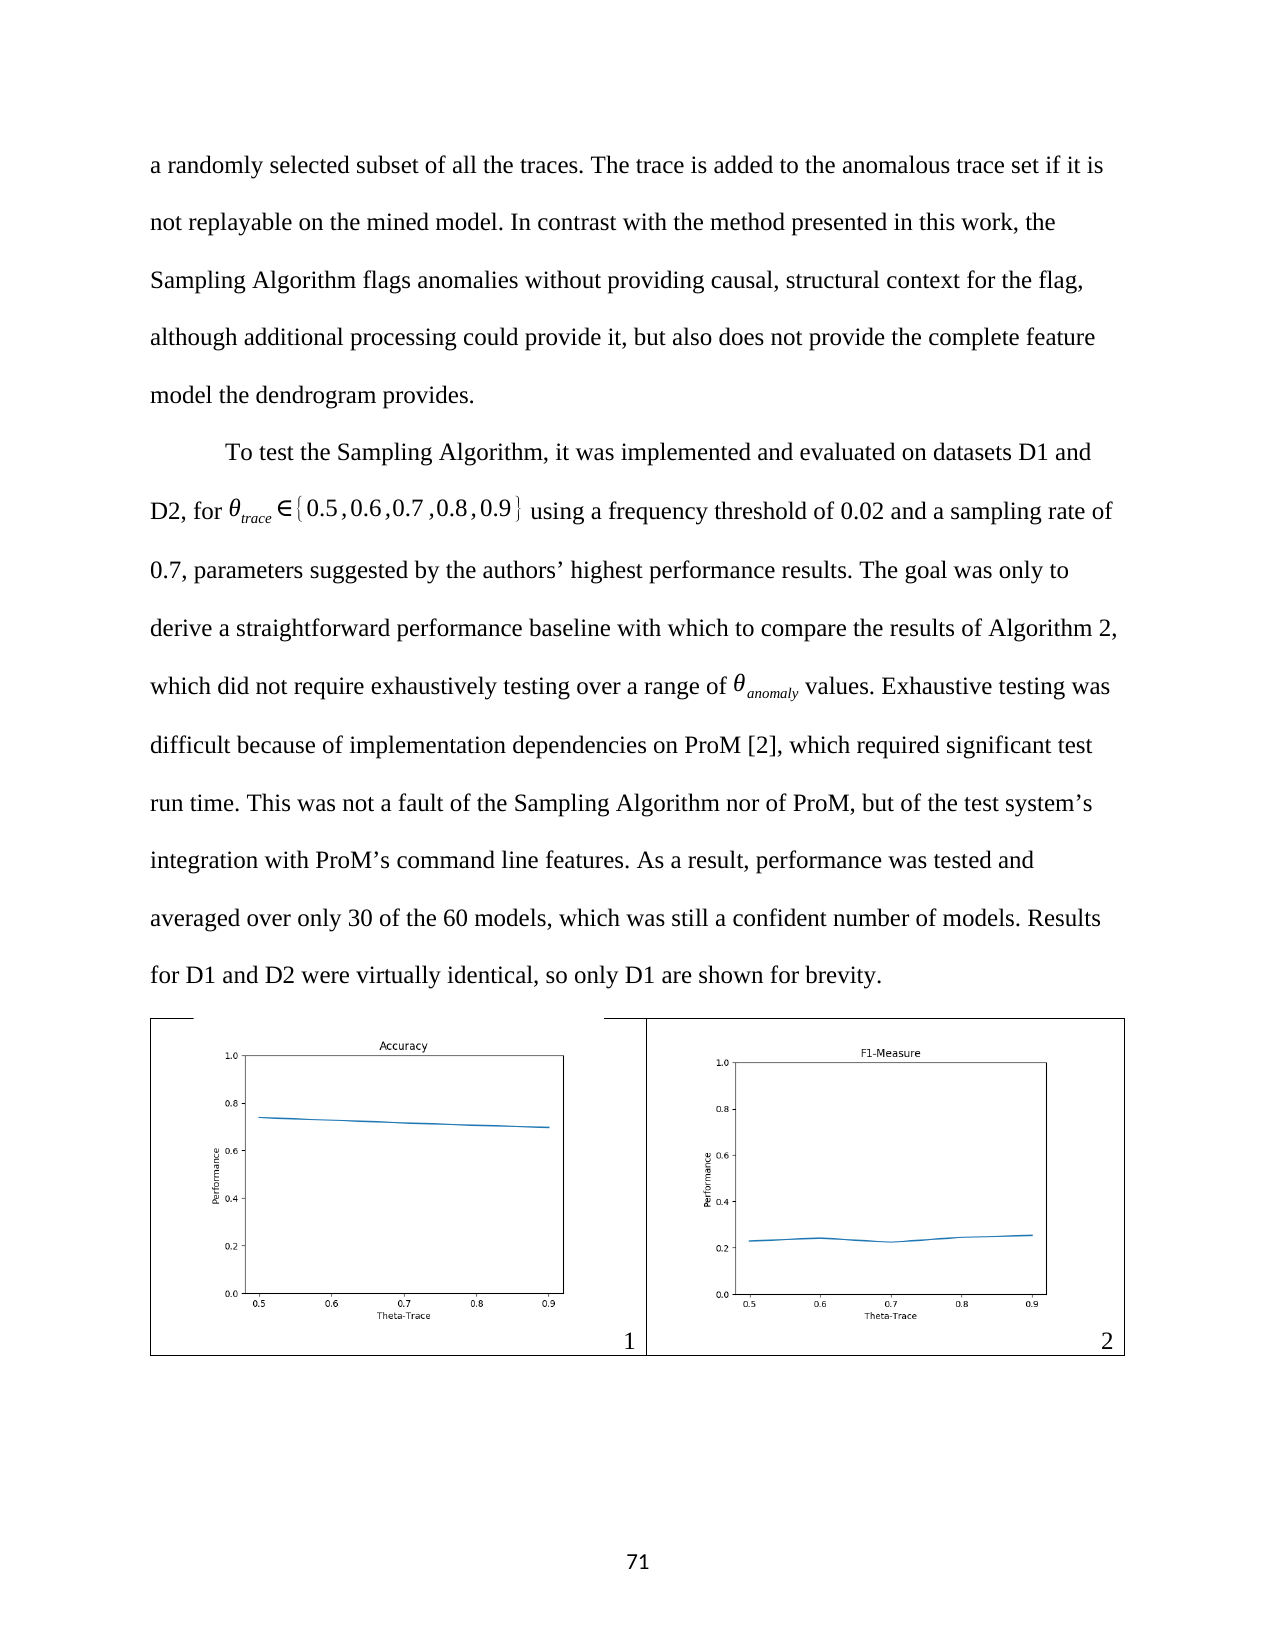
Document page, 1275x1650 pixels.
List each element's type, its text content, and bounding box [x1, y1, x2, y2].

table_header 2 [647, 1019, 1124, 1355]
table_header 1 [151, 1019, 646, 1355]
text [150, 150, 1125, 409]
picture [685, 1026, 1086, 1327]
picture [193, 1018, 604, 1327]
text To test the Sampling Algorithm, it was implemented and evaluated on datasets D1 and D2, for using a frequency threshold of 0.02 and a sampling rate of 0.7, parameters suggested by the authors’ highest performance results. The goal was only to derive a straightforward performance baseline with which to compare the results of Algorithm 2, which did not require exhaustively testing over a range of values. Exhaustive testing was difficult because of implementation dependencies on ProM [2], which required significant test run time. This was not a fault of the Sampling Algorithm nor of ProM, but of the test system’s integration with ProM’s command line features. As a result, performance was tested and averaged over only 30 of the 60 models, which was still a confident number of models. Results for D1 and D2 were virtually identical, so only D1 are shown for brevity. [150, 437, 1125, 989]
